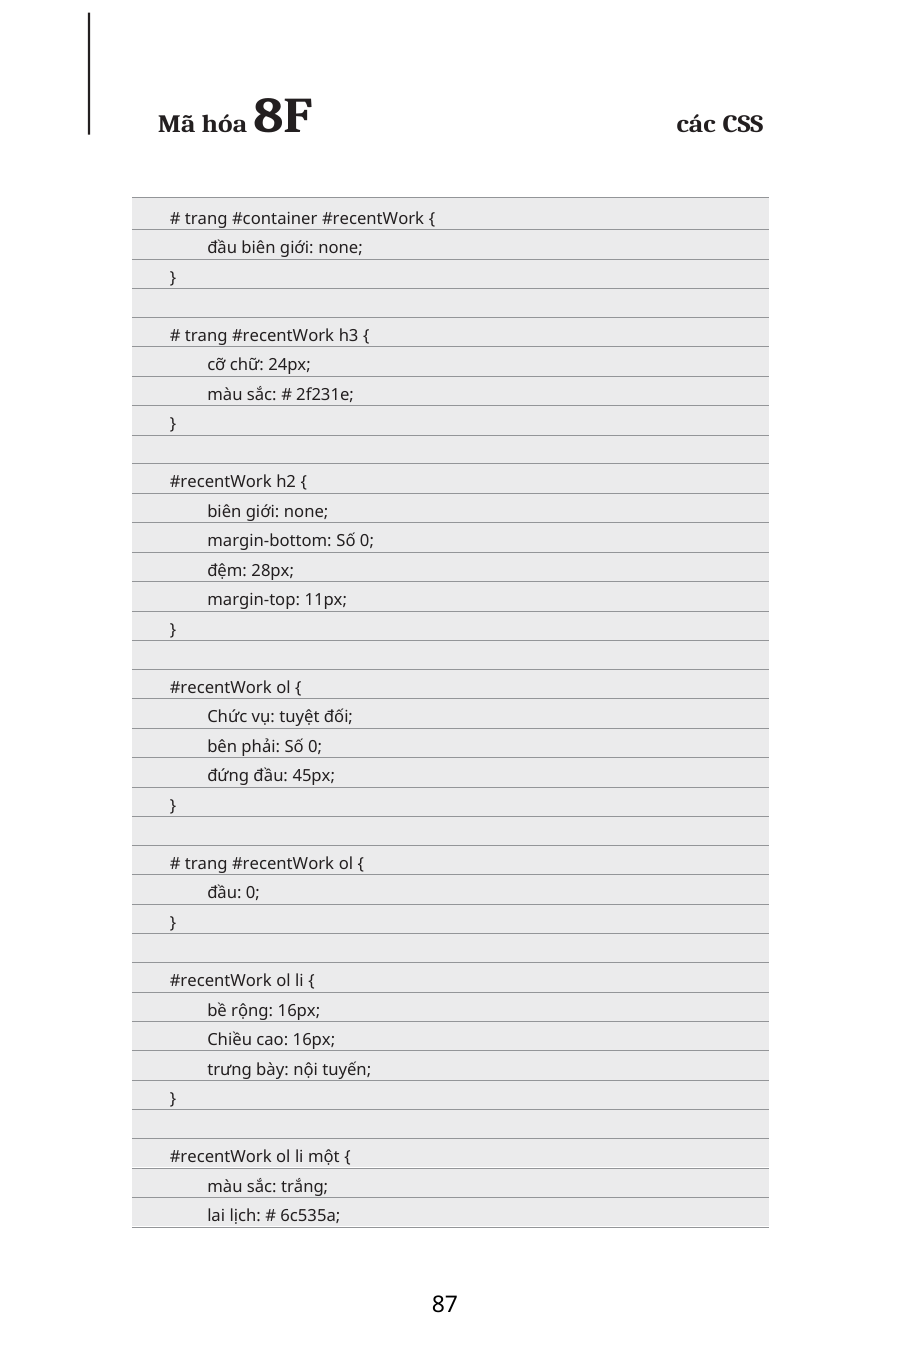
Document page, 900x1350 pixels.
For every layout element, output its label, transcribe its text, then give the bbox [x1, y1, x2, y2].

table_cell margin-bottom: Số 0; [132, 523, 769, 552]
table_cell trưng bày: nội tuyến; [132, 1051, 769, 1080]
table_cell [132, 1110, 769, 1138]
subtitle Mã hóa 8F các CSS [31, 87, 889, 145]
table_cell Chiều cao: 16px; [132, 1022, 769, 1050]
table_cell #recentWork h2 { [132, 464, 769, 493]
table_cell [132, 436, 769, 463]
table_cell đệm: 28px; [132, 553, 769, 581]
table_cell # trang #recentWork ol { [132, 846, 769, 874]
table_cell [132, 289, 769, 317]
table_cell đứng đầu: 45px; [132, 758, 769, 787]
table_cell } [132, 612, 769, 640]
table_cell # trang #recentWork h3 { [132, 318, 769, 346]
table_cell đầu: 0; [132, 875, 769, 904]
table_cell } [132, 788, 769, 816]
table_header # trang #container #recentWork { [132, 198, 769, 229]
table_cell bề rộng: 16px; [132, 993, 769, 1021]
table_cell cỡ chữ: 24px; [132, 347, 769, 376]
table_cell #recentWork ol li một { [132, 1139, 769, 1167]
table_cell } [132, 905, 769, 933]
table_cell lai lịch: # 6c535a; [132, 1198, 769, 1226]
table_cell [132, 934, 769, 962]
table_cell màu sắc: trắng; [132, 1169, 769, 1197]
table_cell [132, 641, 769, 669]
table_cell [132, 817, 769, 845]
table_cell biên giới: none; [132, 494, 769, 522]
table_cell } [132, 406, 769, 435]
table_cell đầu biên giới: none; [132, 230, 769, 259]
table_cell } [132, 1081, 769, 1109]
table_cell } [132, 260, 769, 288]
table_cell màu sắc: # 2f231e; [132, 377, 769, 405]
table_cell #recentWork ol li { [132, 963, 769, 991]
table_cell #recentWork ol { [132, 670, 769, 698]
table_cell Chức vụ: tuyệt đối; [132, 699, 769, 728]
table_cell bên phải: Số 0; [132, 729, 769, 757]
table_cell margin-top: 11px; [132, 582, 769, 611]
